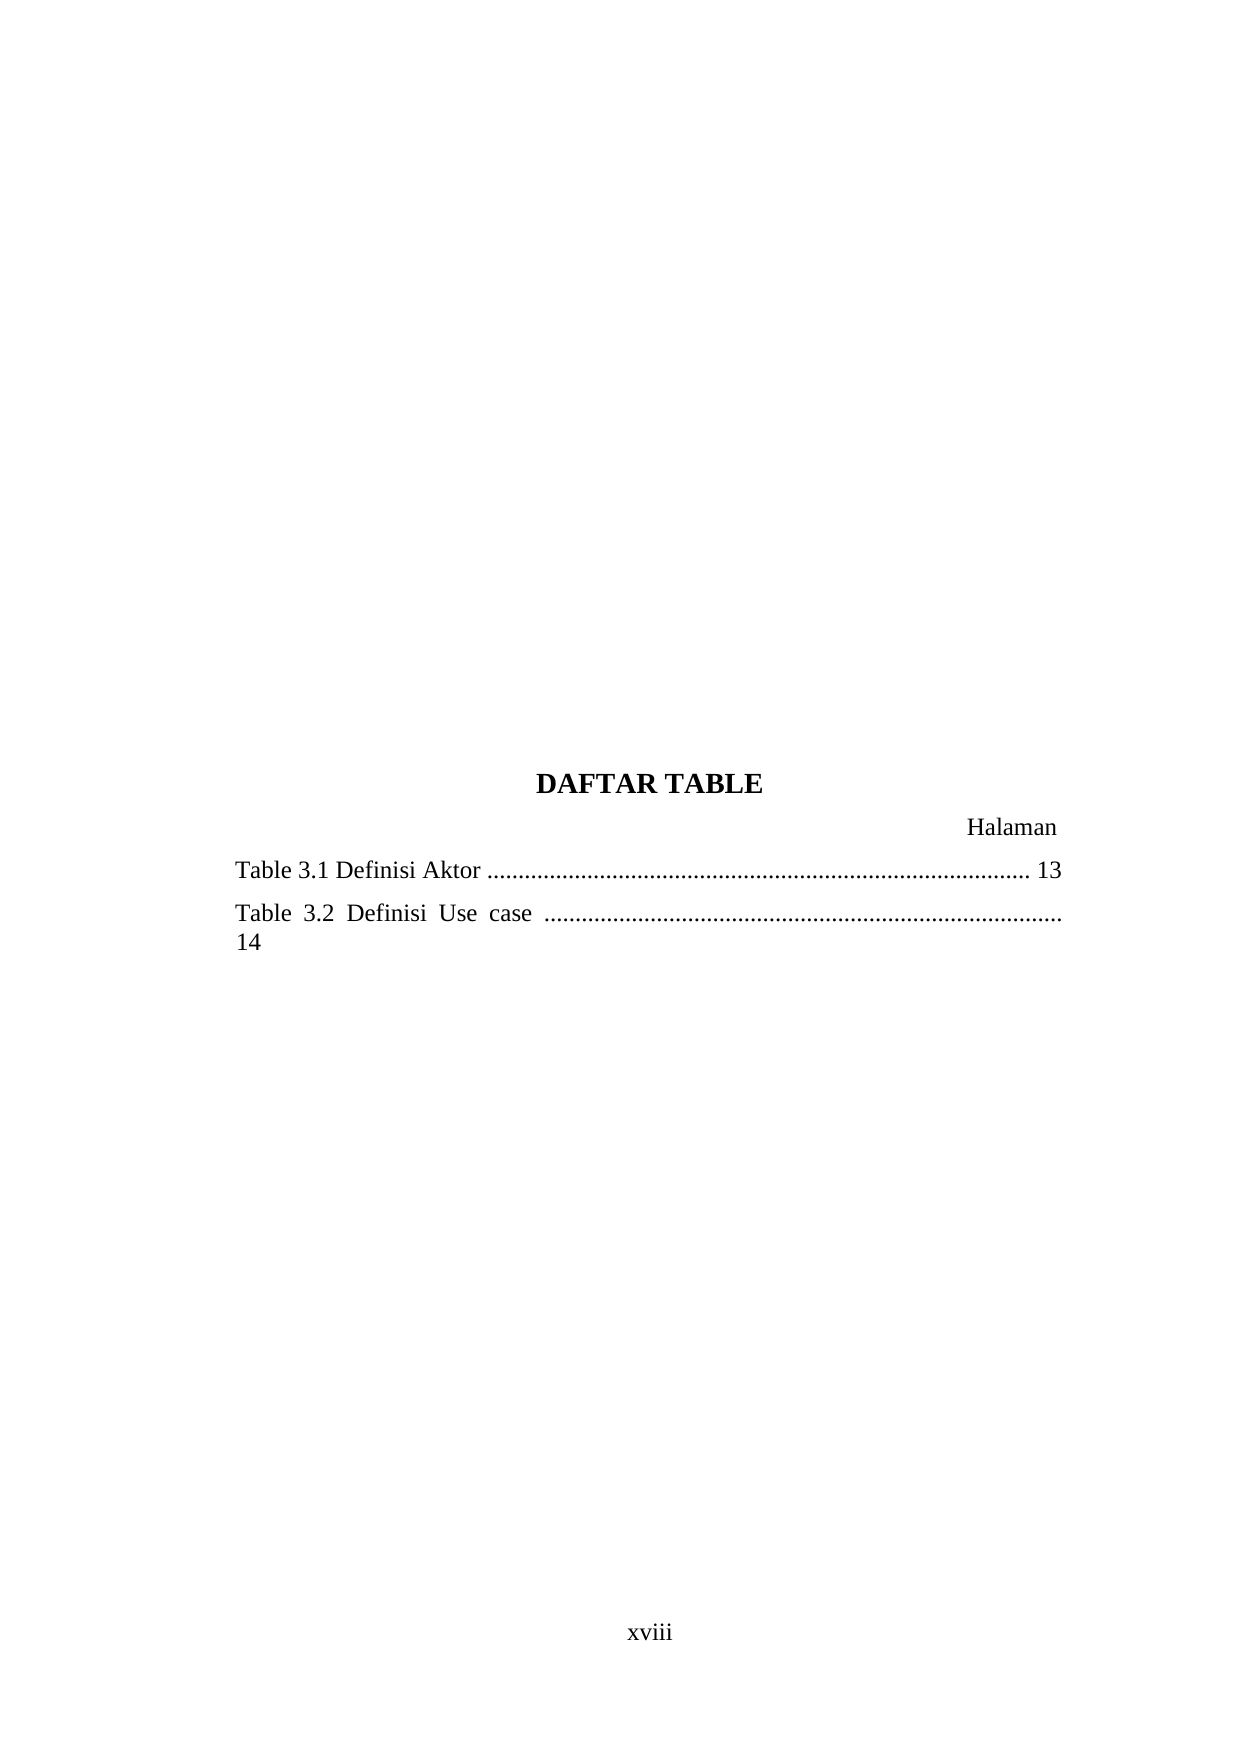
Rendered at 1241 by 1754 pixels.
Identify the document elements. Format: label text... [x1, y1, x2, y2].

text Table 3.2 Definisi Use case ................................................................................... 14 [235, 898, 1063, 956]
text Halaman [236, 812, 1063, 841]
text Table 3.1 Definisi Aktor ....................................................................................... 13 [235, 855, 1063, 884]
subtitle DAFTAR TABLE [284, 766, 1015, 800]
